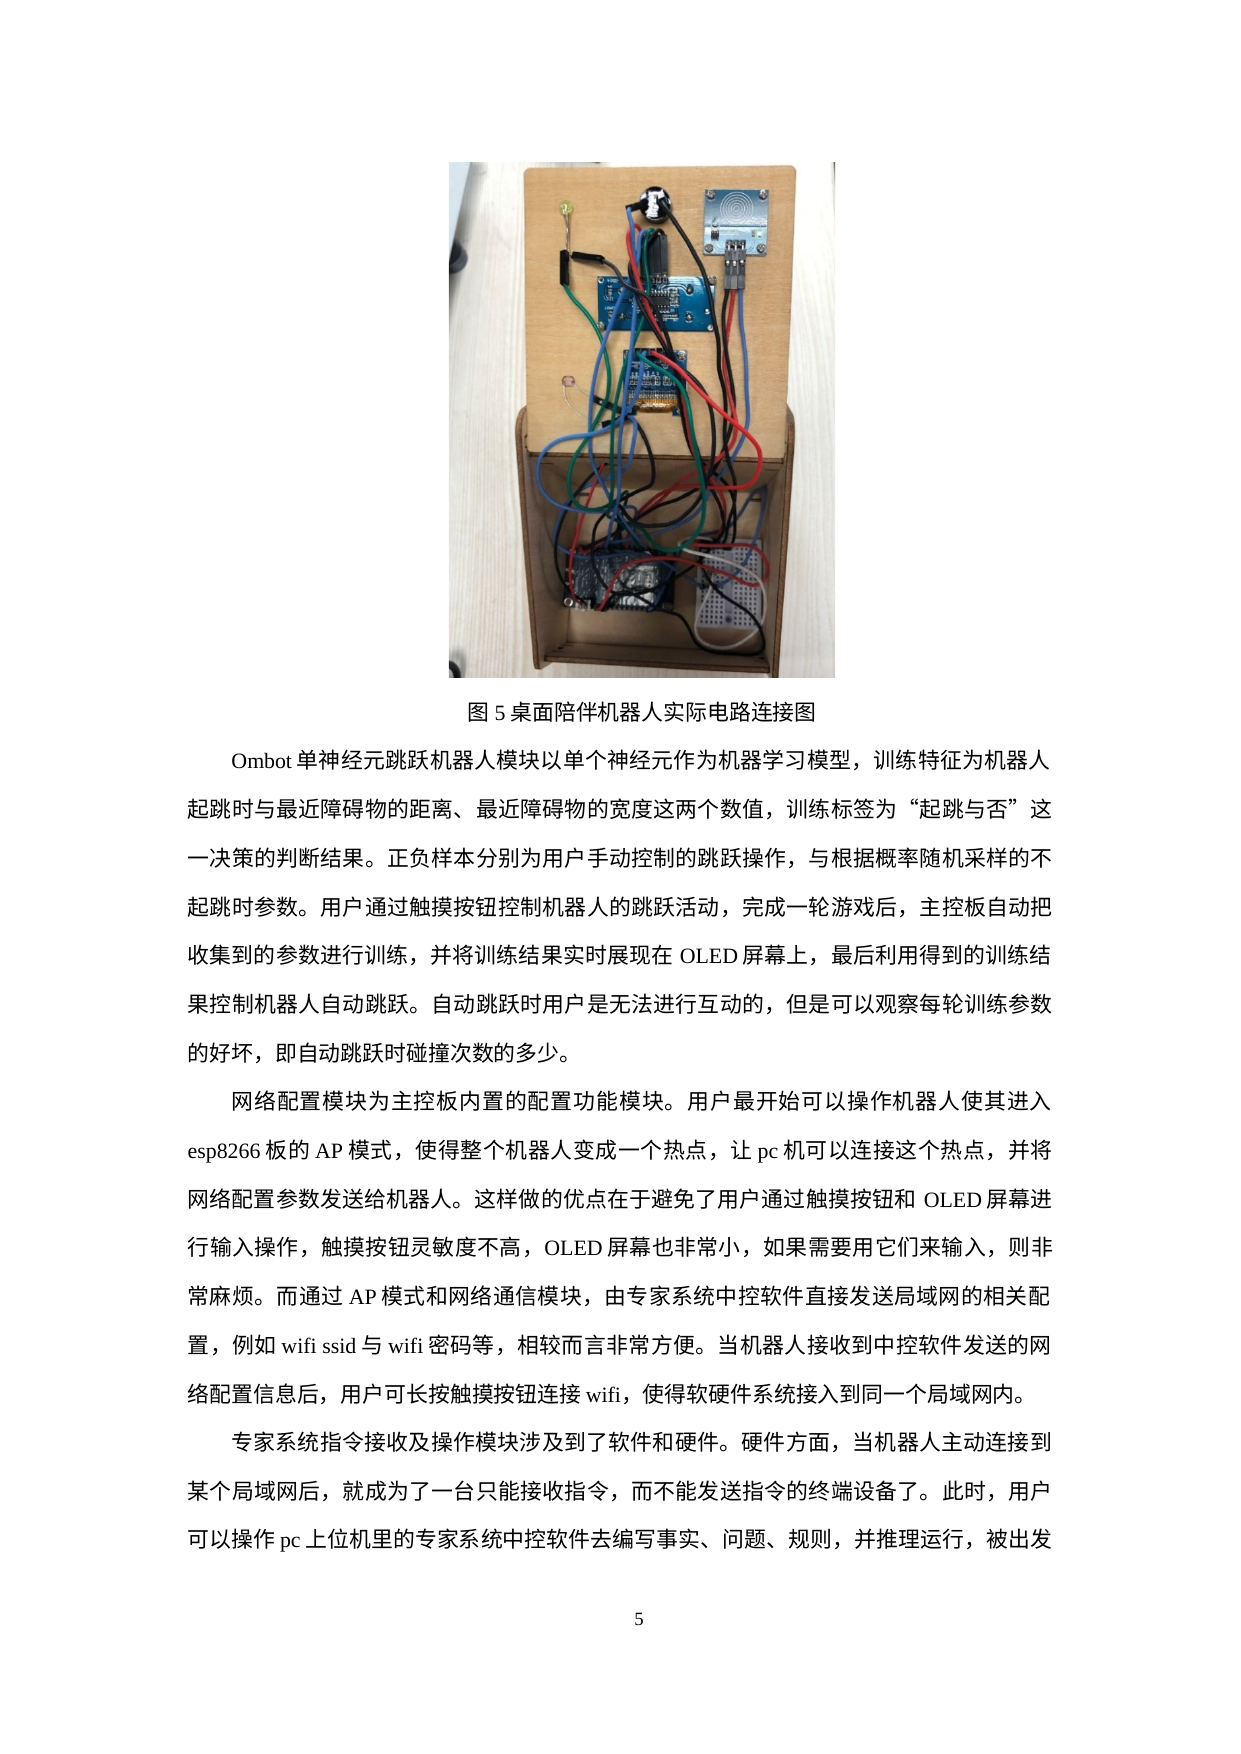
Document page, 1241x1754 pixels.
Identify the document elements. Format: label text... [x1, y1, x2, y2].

text Ombot单神经元跳跃机器人模块以单个神经元作为机器学习模型，训练特征为机器人起跳时与最近障碍物的距离、最近障碍物的宽度这两个数值，训练标签为“起跳与否”这一决策的判断结果。正负样本分别为用户手动控制的跳跃操作，与根据概率随机采样的不起跳时参数。用户通过触摸按钮控制机器人的跳跃活动，完成一轮游戏后，主控板自动把收集到的参数进行训练，并将训练结果实时展现在OLED屏幕上，最后利用得到的训练结果控制机器人自动跳跃。自动跳跃时用户是无法进行互动的，但是可以观察每轮训练参数的好坏，即自动跳跃时碰撞次数的多少。 [187, 743, 1053, 1068]
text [187, 1424, 1053, 1554]
picture [448, 162, 836, 678]
text 网络配置模块为主控板内置的配置功能模块。用户最开始可以操作机器人使其进入esp8266板的AP模式，使得整个机器人变成一个热点，让pc机可以连接这个热点，并将网络配置参数发送给机器人。这样做的优点在于避免了用户通过触摸按钮和OLED屏幕进行输入操作，触摸按钮灵敏度不高，OLED屏幕也非常小，如果需要用它们来输入，则非常麻烦。而通过AP模式和网络通信模块，由专家系统中控软件直接发送局域网的相关配置，例如wifi ssid与wifi密码等，相较而言非常方便。当机器人接收到中控软件发送的网络配置信息后，用户可长按触摸按钮连接wifi，使得软硬件系统接入到同一个局域网内。 [187, 1084, 1053, 1409]
text 图 5 桌面陪伴机器人实际电路连接图 [187, 694, 1053, 727]
